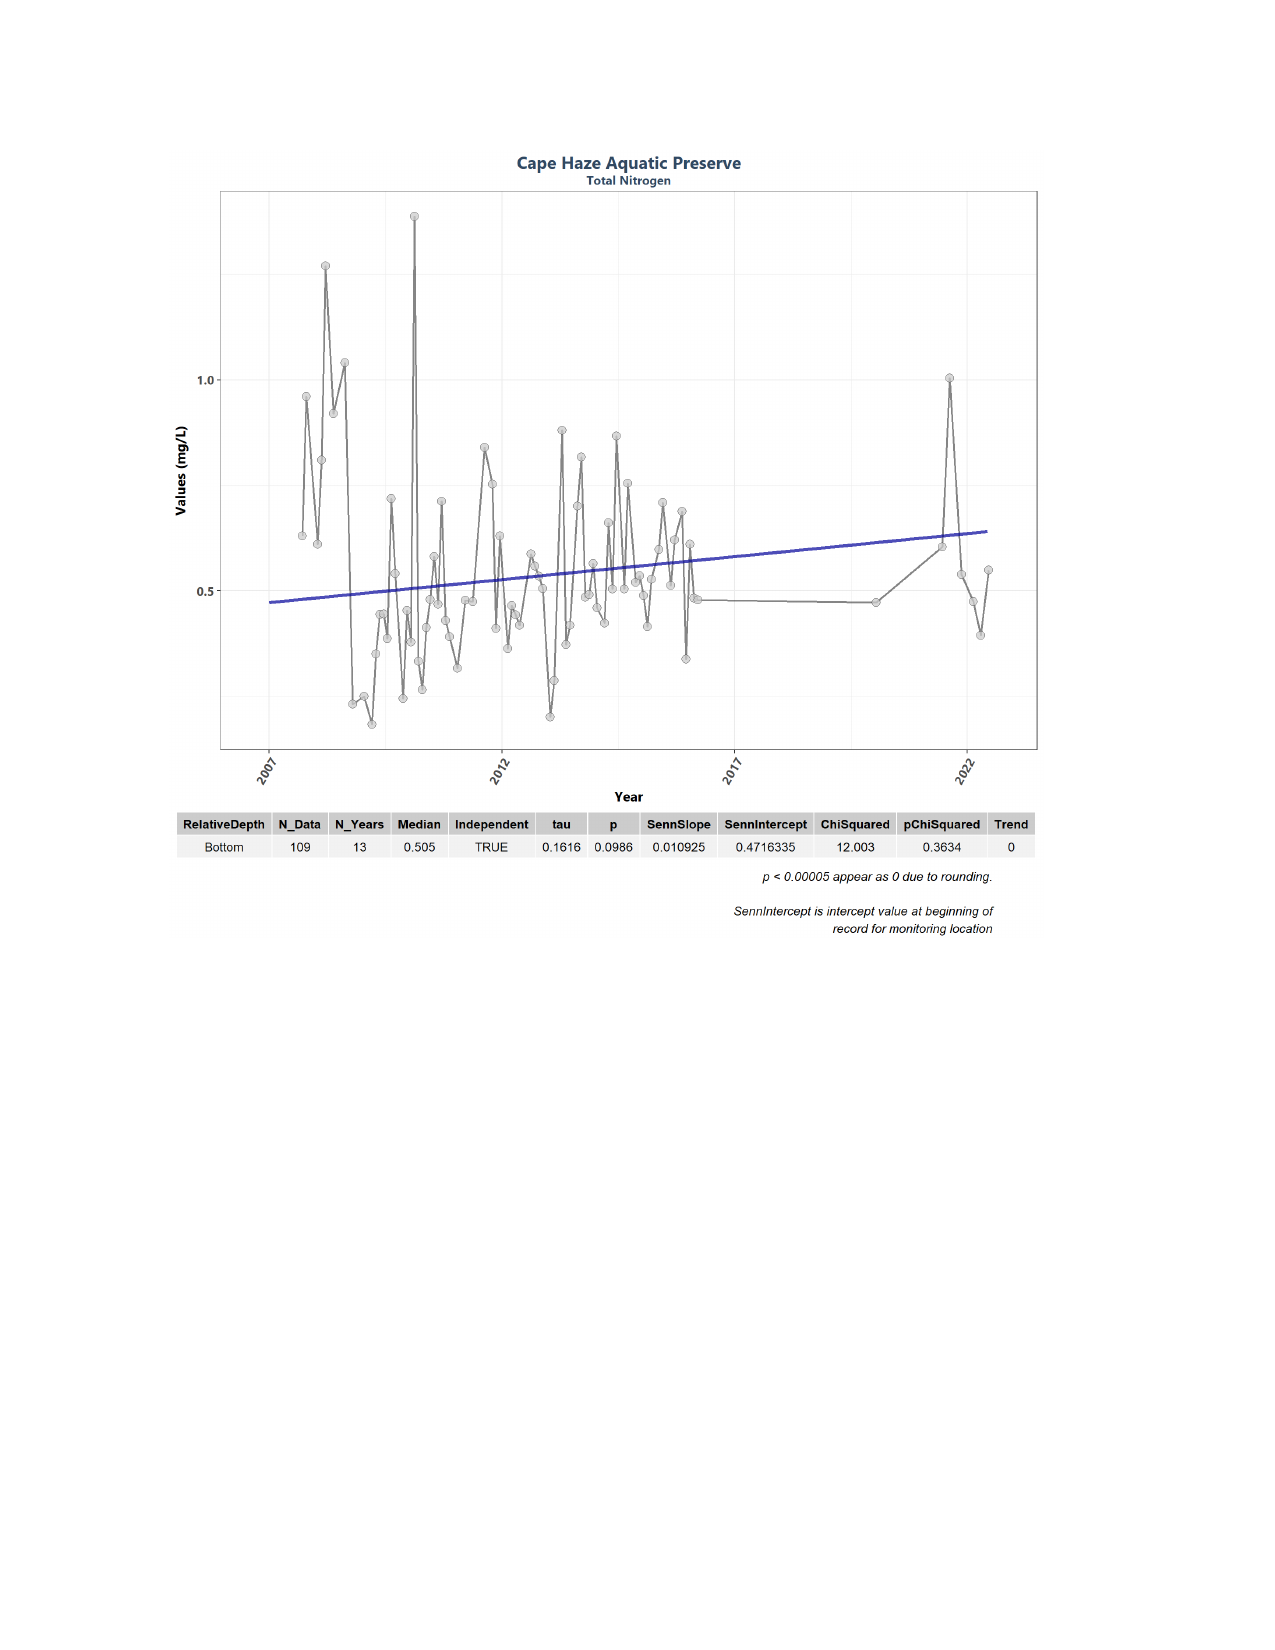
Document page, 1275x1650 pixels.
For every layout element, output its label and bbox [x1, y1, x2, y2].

picture [168, 150, 1044, 938]
